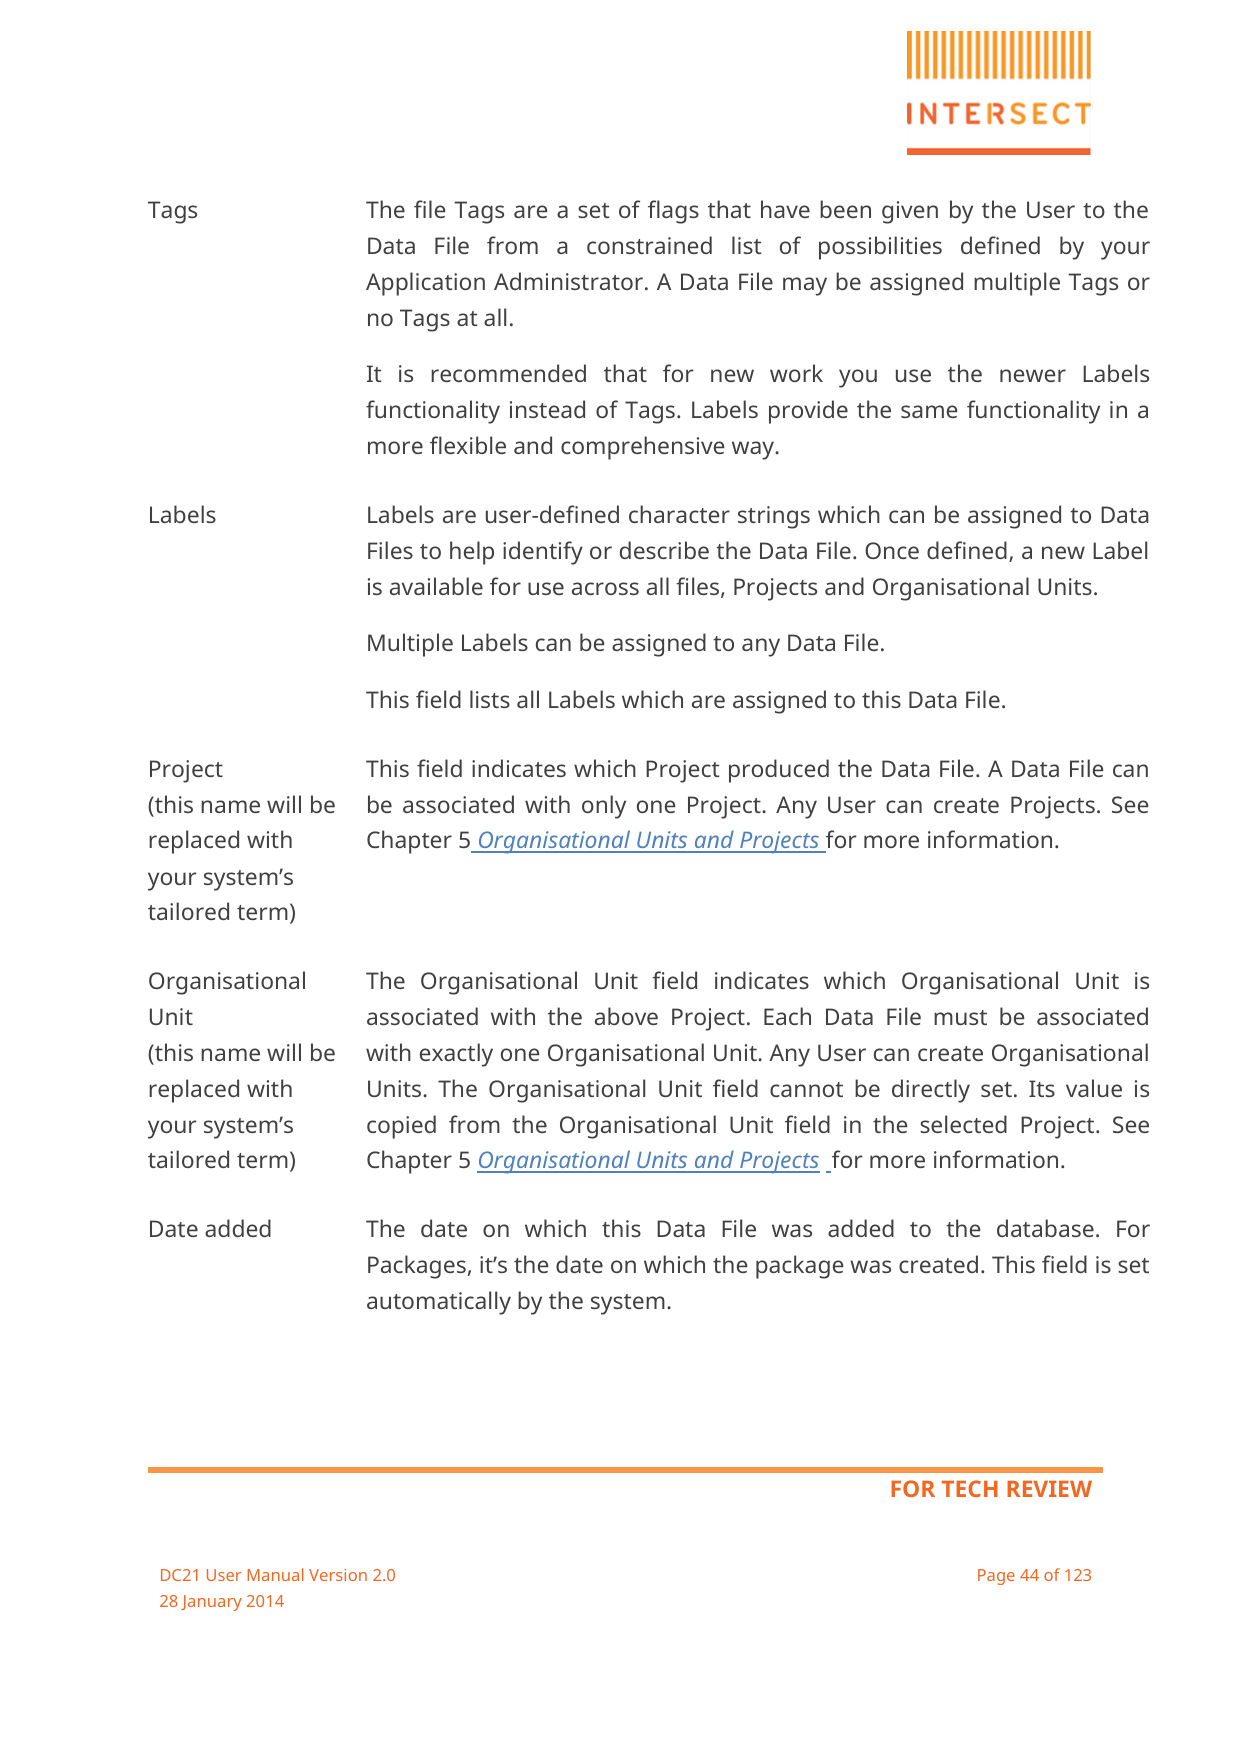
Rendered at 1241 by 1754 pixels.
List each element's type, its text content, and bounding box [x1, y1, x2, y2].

table_cell The file Tags are a set of flags that have been given by the User to the Data File from a constrained list of possibilities defined by your Application Administrator. A Data File may be assigned multiple Tags or no Tags at all. It is recommended that for new work you use the newer Labels functionality instead of Tags. Labels provide the same functionality in a more flexible and comprehensive way. [355, 181, 1162, 486]
picture [905, 29, 1093, 157]
table_cell Organisational Unit (this name will be replaced with your system’s tailored term) [136, 952, 354, 1200]
table_cell Project (this name will be replaced with your system’s tailored term) [136, 740, 354, 952]
table_cell Tags [136, 181, 354, 486]
table_cell Labels are user-defined character strings which can be assigned to Data Files to help identify or describe the Data File. Once defined, a new Label is available for use across all files, Projects and Organisational Units. Multiple Labels can be assigned to any Data File. This field lists all Labels which are assigned to this Data File. [355, 486, 1162, 740]
table_cell The date on which this Data File was added to the database. For Packages, it’s the date on which the package was created. This field is set automatically by the system. [355, 1200, 1162, 1341]
table_cell Labels [136, 486, 354, 740]
table_cell Date added [136, 1200, 354, 1341]
